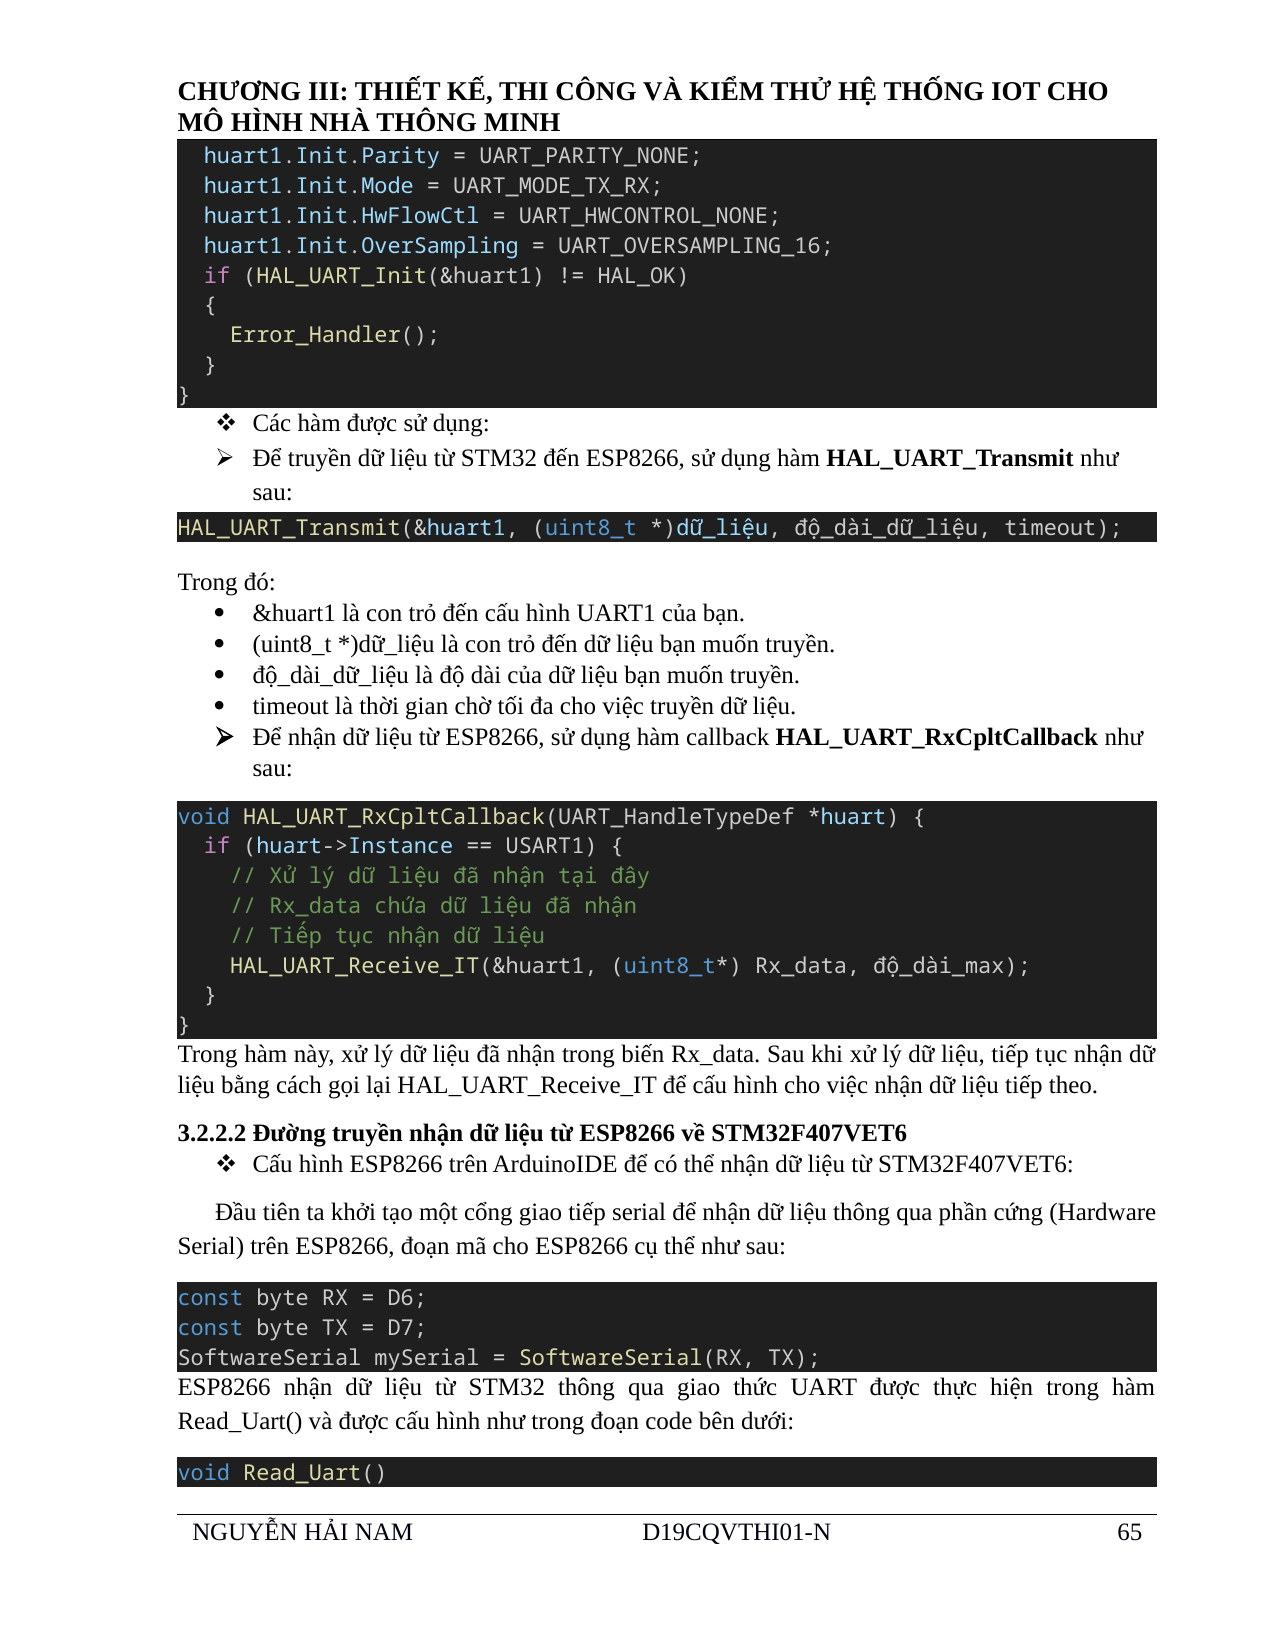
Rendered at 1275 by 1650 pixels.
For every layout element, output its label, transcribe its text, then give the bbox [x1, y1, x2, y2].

list Để nhận dữ liệu từ ESP8266, sử dụng hàm callback HAL_UART_RxCpltCallback như sau: [215, 722, 1157, 782]
text } [177, 1009, 1157, 1039]
text } [177, 979, 1157, 1009]
text huart1.Init.Parity = UART_PARITY_NONE; [177, 140, 1157, 170]
text SoftwareSerial mySerial = SoftwareSerial(RX, TX); [177, 1342, 1157, 1372]
text huart1.Init.HwFlowCtl = UART_HWCONTROL_NONE; [177, 200, 1157, 230]
text // Xử lý dữ liệu đã nhận tại đây [177, 860, 1157, 890]
text if (HAL_UART_Init(&huart1) != HAL_OK) [177, 259, 1157, 289]
list timeout là thời gian chờ tối đa cho việc truyền dữ liệu. [215, 691, 1157, 720]
list độ_dài_dữ_liệu là độ dài của dữ liệu bạn muốn truyền. [215, 660, 1157, 689]
list &huart1 là con trỏ đến cấu hình UART1 của bạn. [215, 598, 1157, 627]
text // Tiếp tục nhận dữ liệu [177, 920, 1157, 950]
list Cấu hình ESP8266 trên ArduinoIDE để có thể nhận dữ liệu từ STM32F407VET6: [215, 1149, 1157, 1178]
text } [177, 349, 1157, 379]
text // Rx_data chứa dữ liệu đã nhận [177, 890, 1157, 920]
text } [177, 379, 1157, 408]
text Error_Handler(); [177, 319, 1157, 349]
text ESP8266 nhận dữ liệu từ STM32 thông qua giao thức UART được thực hiện trong hàm Read_Uart() và được cấu hình như trong đoạn code bên dưới: [177, 1372, 1157, 1435]
text const byte TX = D7; [177, 1312, 1157, 1342]
text HAL_UART_Transmit(&huart1, (uint8_t *)dữ_liệu, độ_dài_dữ_liệu, timeout); [177, 512, 1157, 542]
text Trong hàm này, xử lý dữ liệu đã nhận trong biến Rx_data. Sau khi xử lý dữ liệu, tiếp tục nhận dữ liệu bằng cách gọi lại HAL_UART_Receive_IT để cấu hình cho việc nhận dữ liệu tiếp theo. [177, 1039, 1157, 1099]
text void HAL_UART_RxCpltCallback(UART_HandleTypeDef *huart) { [177, 801, 1157, 831]
text HAL_UART_Receive_IT(&huart1, (uint8_t*) Rx_data, độ_dài_max); [177, 950, 1157, 979]
text void Read_Uart() [177, 1457, 1157, 1487]
text huart1.Init.OverSampling = UART_OVERSAMPLING_16; [177, 230, 1157, 259]
text Trong đó: [177, 567, 1157, 596]
text { [177, 289, 1157, 319]
list Các hàm được sử dụng: [215, 408, 1157, 437]
list (uint8_t *)dữ_liệu là con trỏ đến dữ liệu bạn muốn truyền. [215, 629, 1157, 658]
text const byte RX = D6; [177, 1282, 1157, 1312]
subtitle 3.2.2.2 Đường truyền nhận dữ liệu từ ESP8266 về STM32F407VET6 [177, 1118, 1157, 1147]
text huart1.Init.Mode = UART_MODE_TX_RX; [177, 170, 1157, 200]
text Đầu tiên ta khởi tạo một cổng giao tiếp serial để nhận dữ liệu thông qua phần cứng (Hardware Serial) trên ESP8266, đoạn mã cho ESP8266 cụ thể như sau: [177, 1197, 1157, 1260]
list Để truyền dữ liệu từ STM32 đến ESP8266, sử dụng hàm HAL_UART_Transmit như sau: [215, 443, 1157, 506]
text if (huart->Instance == USART1) { [177, 831, 1157, 860]
